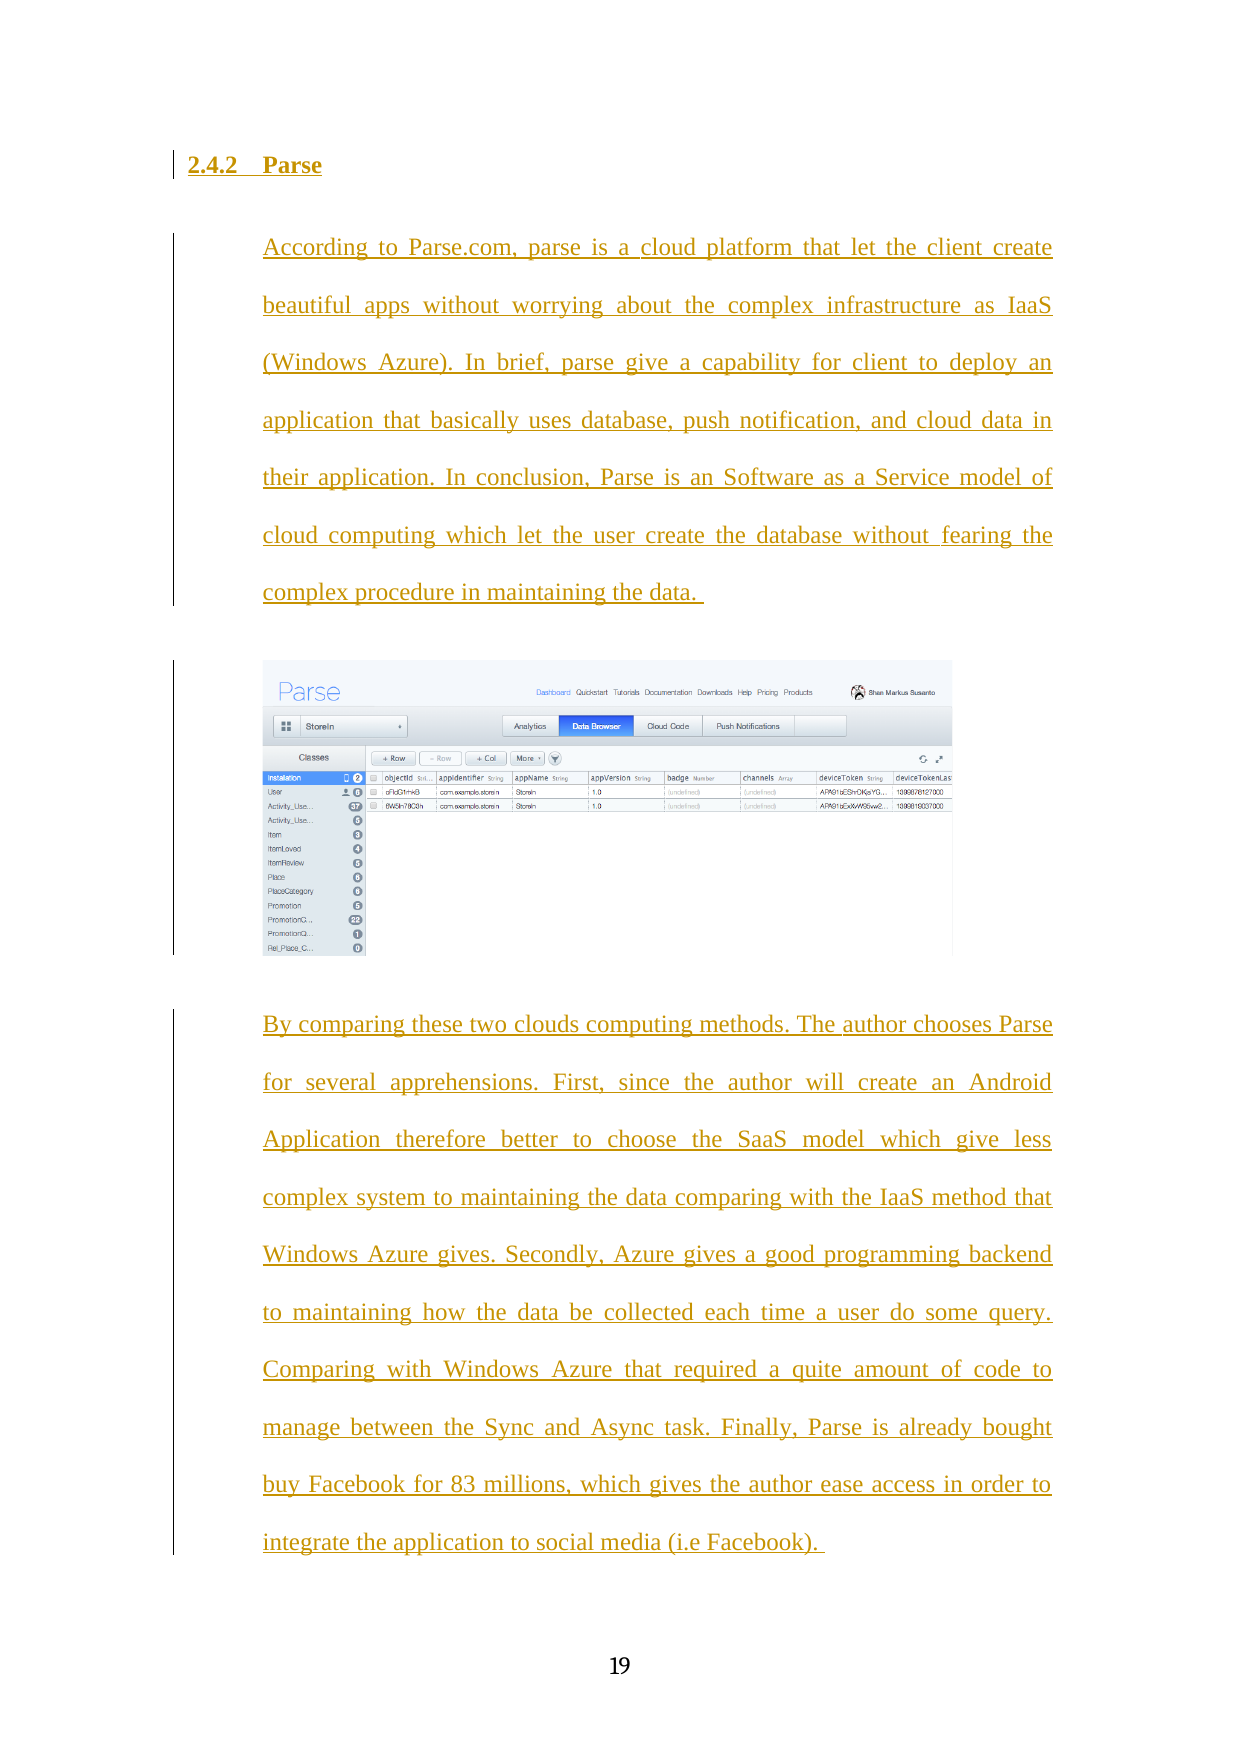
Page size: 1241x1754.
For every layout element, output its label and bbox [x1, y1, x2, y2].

picture [262, 660, 953, 956]
